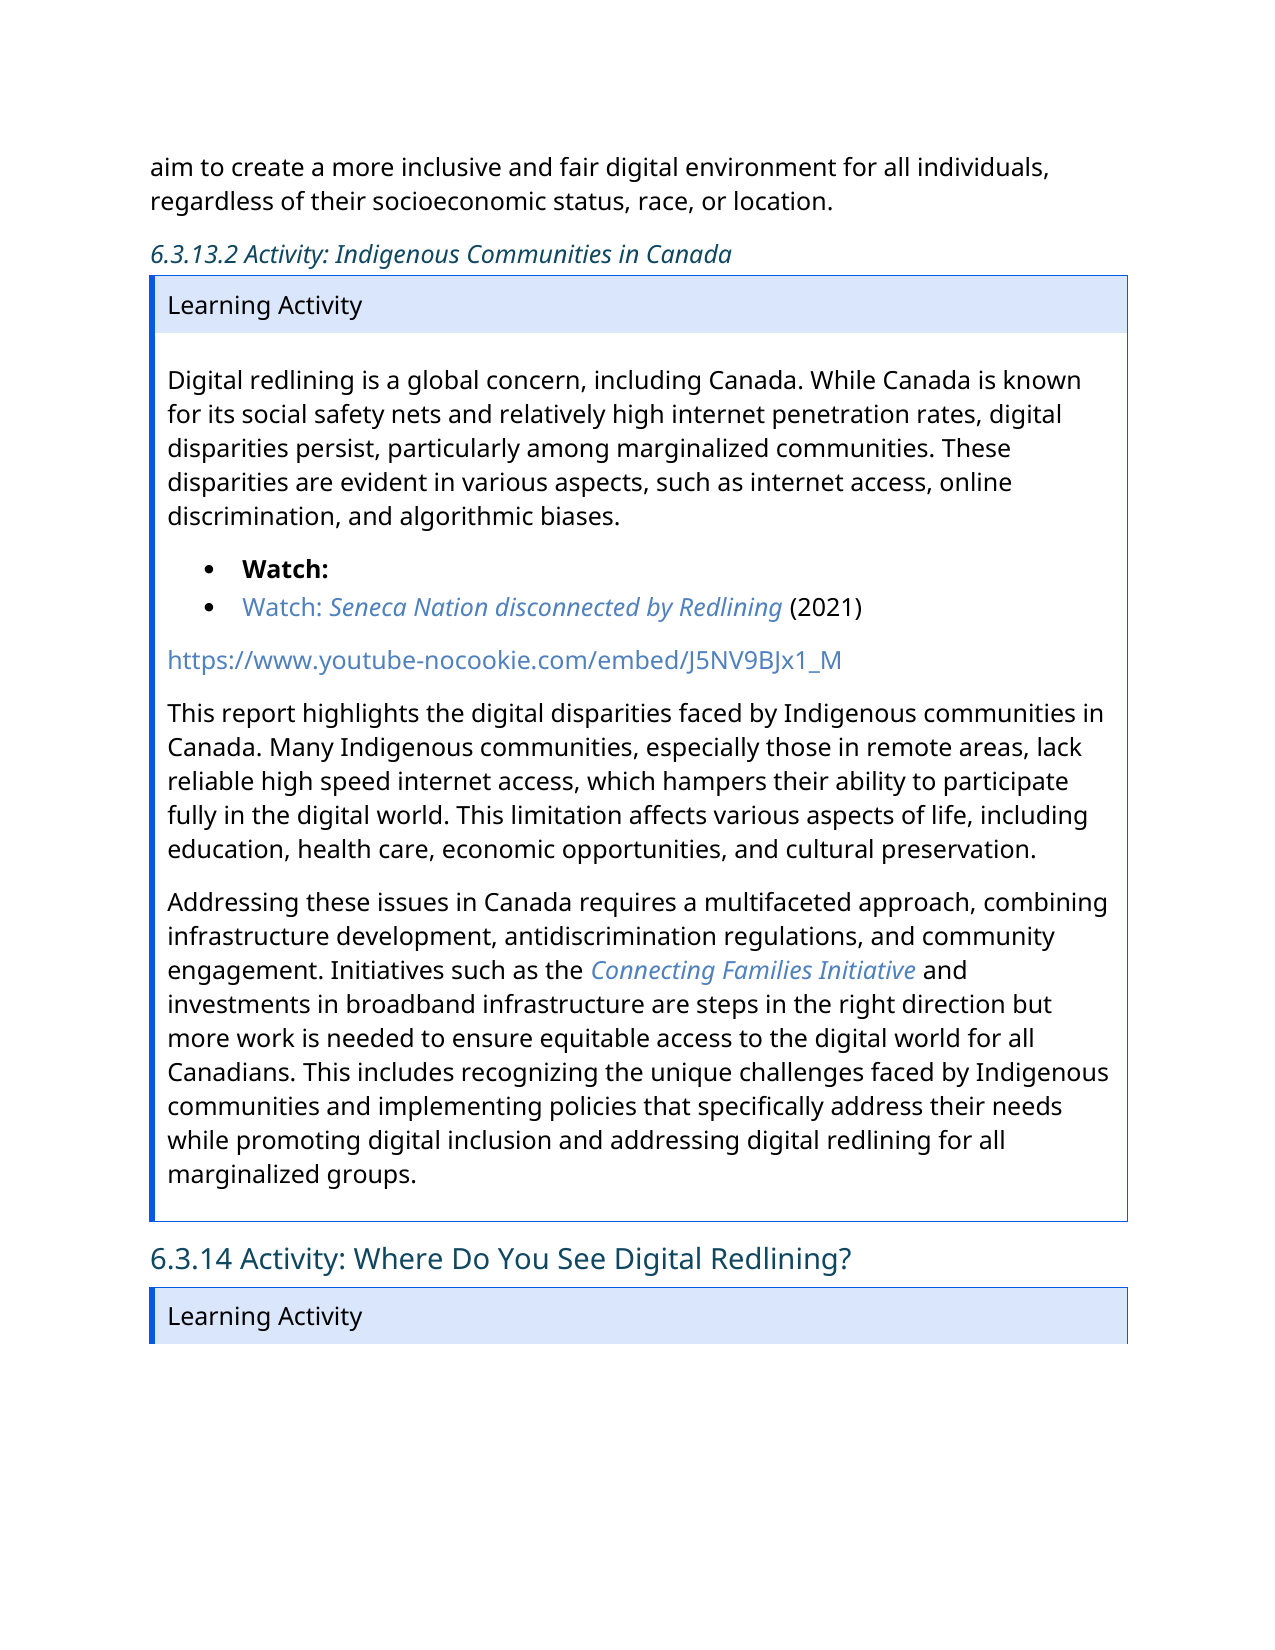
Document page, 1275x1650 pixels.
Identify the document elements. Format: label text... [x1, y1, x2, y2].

subtitle 6.3.13.2 Activity: Indigenous Communities in Canada [150, 237, 1125, 271]
table_header Learning Activity [155, 1288, 1127, 1344]
subtitle 6.3.14 Activity: Where Do You See Digital Redlining? [150, 1238, 1125, 1278]
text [150, 150, 1125, 218]
table_header Learning Activity [155, 276, 1127, 333]
table_cell Digital redlining is a global concern, including Canada. While Canada is known for its social safety nets and relatively high internet penetration rates, digital disparities persist, particularly among marginalized communities. These disparities are evident in various aspects, such as internet access, online discrimination, and algorithmic biases. Watch: Watch: Seneca Nation disconnected by Redlining (2021) https://www.youtube-nocookie.com/embed/J5NV9BJx1_M This report highlights the digital disparities faced by Indigenous communities in Canada. Many Indigenous communities, especially those in remote areas, lack reliable high speed internet access, which hampers their ability to participate fully in the digital world. This limitation affects various aspects of life, including education, health care, economic opportunities, and cultural preservation. Addressing these issues in Canada requires a multifaceted approach, combining infrastructure development, antidiscrimination regulations, and community engagement. Initiatives such as the Connecting Families Initiative and investments in broadband infrastructure are steps in the right direction but more work is needed to ensure equitable access to the digital world for all Canadians. This includes recognizing the unique challenges faced by Indigenous communities and implementing policies that specifically address their needs while promoting digital inclusion and addressing digital redlining for all marginalized groups. [155, 333, 1127, 1221]
